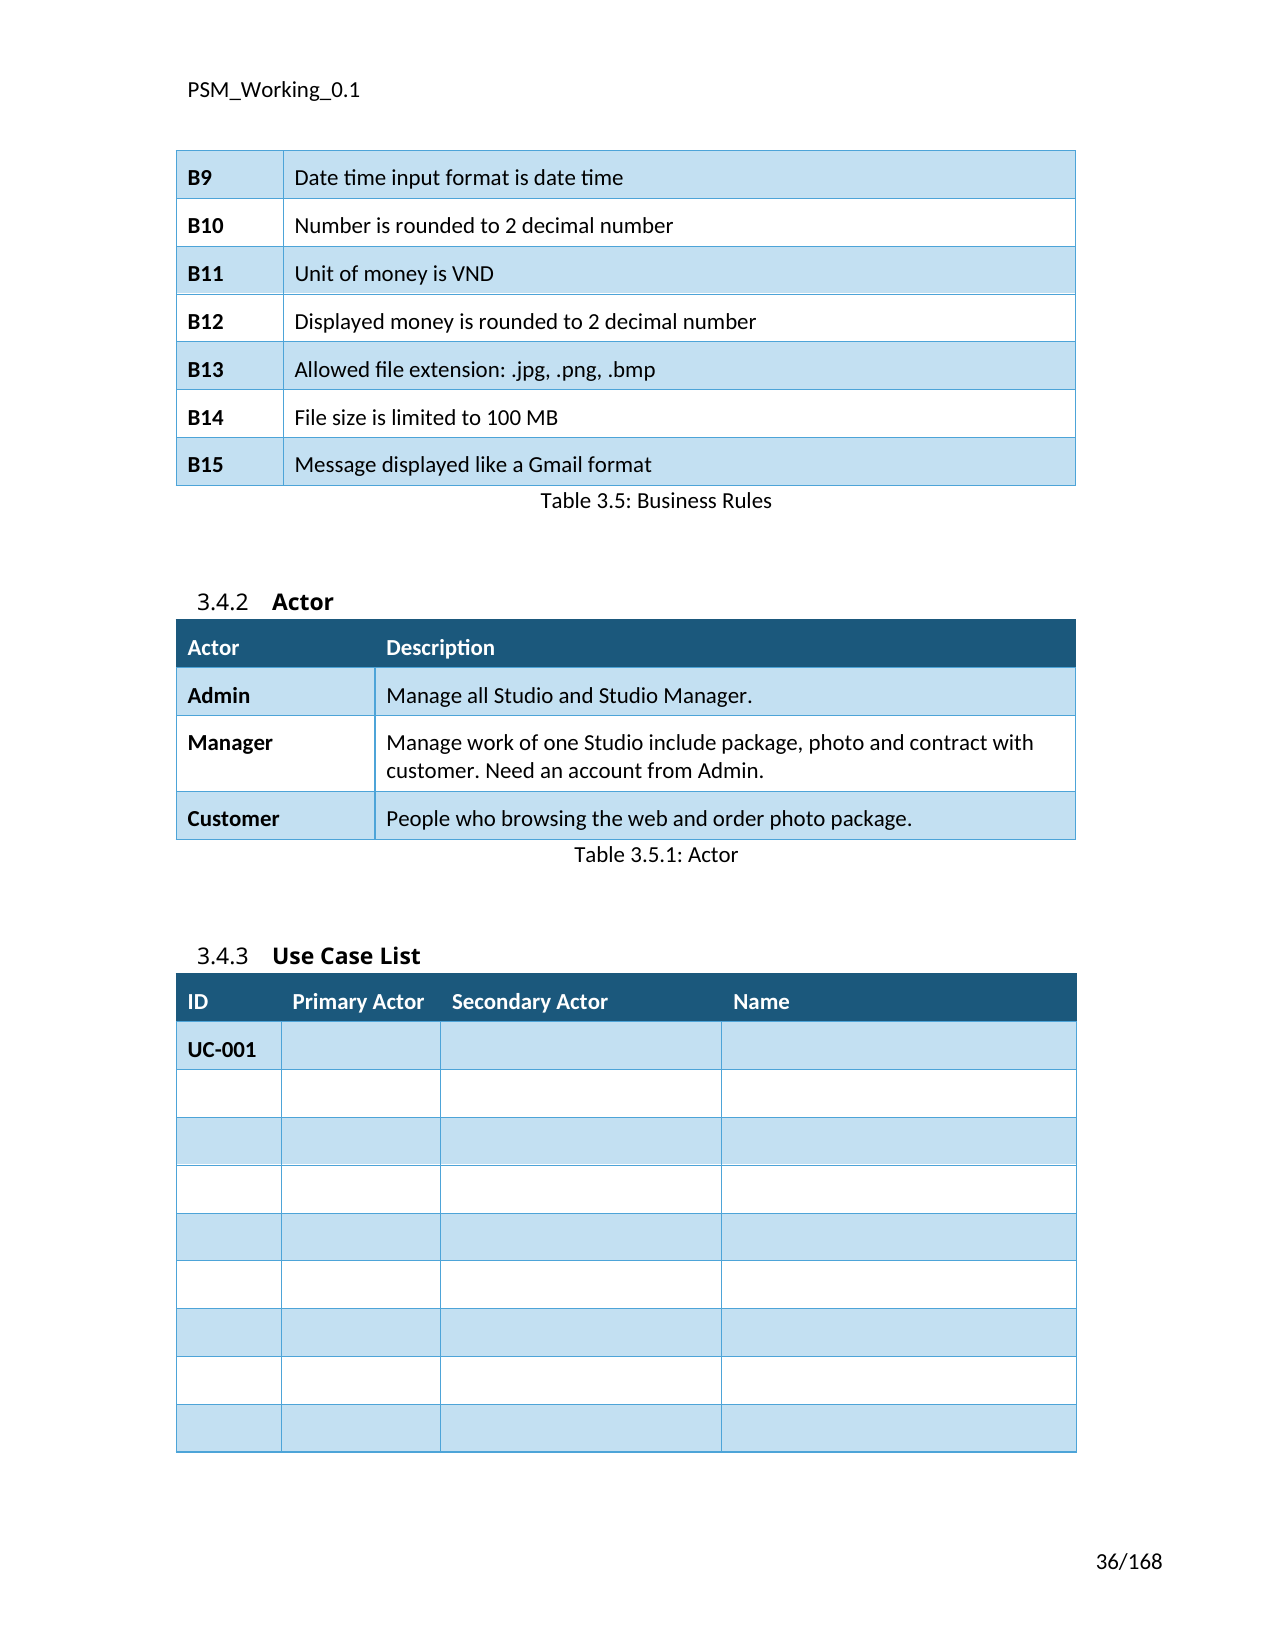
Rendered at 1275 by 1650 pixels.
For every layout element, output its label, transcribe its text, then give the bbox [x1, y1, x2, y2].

table_cell Admin [177, 668, 374, 715]
table_cell [441, 1214, 721, 1260]
table_cell [441, 1118, 721, 1164]
table_cell [177, 1261, 281, 1308]
table_cell [722, 1022, 1076, 1069]
table_cell [177, 438, 283, 485]
table_cell [441, 1022, 721, 1069]
table_cell [177, 199, 283, 246]
table_cell [177, 1405, 281, 1451]
table_header Secondary Actor [441, 974, 721, 1021]
table_cell Number is rounded to 2 decimal number [284, 199, 1075, 246]
table_cell Unit of money is VND [284, 247, 1075, 293]
table_cell Manager [177, 716, 374, 791]
table_cell Allowed file extension: .jpg, .png, .bmp [284, 342, 1075, 389]
table_cell [282, 1070, 440, 1117]
table_cell [441, 1309, 721, 1356]
table_cell [722, 1357, 1076, 1404]
table_cell [722, 1261, 1076, 1308]
table_cell [282, 1405, 440, 1451]
table_cell [282, 1118, 440, 1164]
table_cell [441, 1357, 721, 1404]
table_cell [441, 1405, 721, 1451]
table_cell [282, 1214, 440, 1260]
table_cell [722, 1309, 1076, 1356]
table_cell [722, 1214, 1076, 1260]
table_cell [177, 1118, 281, 1164]
table_cell Message displayed like a Gmail format [284, 438, 1075, 485]
table_cell [177, 1357, 281, 1404]
table_cell UC-001 [177, 1022, 281, 1069]
table_cell File size is limited to 100 MB [284, 390, 1075, 437]
text Table 3.5: Business Rules [187, 486, 1125, 514]
table_cell [177, 151, 283, 198]
table_cell Date time input format is date time [284, 151, 1075, 198]
table_cell [177, 342, 283, 389]
text Table 3.5.1: Actor [187, 840, 1125, 868]
table_header Actor [177, 620, 374, 667]
subtitle Use Case List [197, 939, 1125, 971]
table_cell [282, 1022, 440, 1069]
table_cell [722, 1070, 1076, 1117]
table_cell [441, 1070, 721, 1117]
table_header Name [722, 974, 1076, 1021]
table_cell [722, 1405, 1076, 1451]
table_cell [177, 247, 283, 293]
table_header Primary Actor [282, 974, 440, 1021]
table_cell [282, 1309, 440, 1356]
table_cell [441, 1166, 721, 1212]
table_cell Displayed money is rounded to 2 decimal number [284, 295, 1075, 341]
table_cell People who browsing the web and order photo package. [376, 792, 1075, 839]
subtitle Actor [197, 586, 1125, 617]
table_cell [282, 1261, 440, 1308]
table_cell Manage work of one Studio include package, photo and contract with customer. Need an account from Admin. [376, 716, 1075, 791]
table_cell [177, 295, 283, 341]
table_cell [722, 1166, 1076, 1212]
table_cell [441, 1261, 721, 1308]
table_cell Customer [177, 792, 374, 839]
table_cell [722, 1118, 1076, 1164]
table_cell [282, 1357, 440, 1404]
table_cell [177, 1214, 281, 1260]
table_cell [177, 1070, 281, 1117]
table_cell [282, 1166, 440, 1212]
table_header Description [376, 620, 1075, 667]
table_cell [177, 1309, 281, 1356]
table_cell [177, 390, 283, 437]
table_cell [177, 1166, 281, 1212]
table_header ID [177, 974, 281, 1021]
table_cell Manage all Studio and Studio Manager. [376, 668, 1075, 715]
